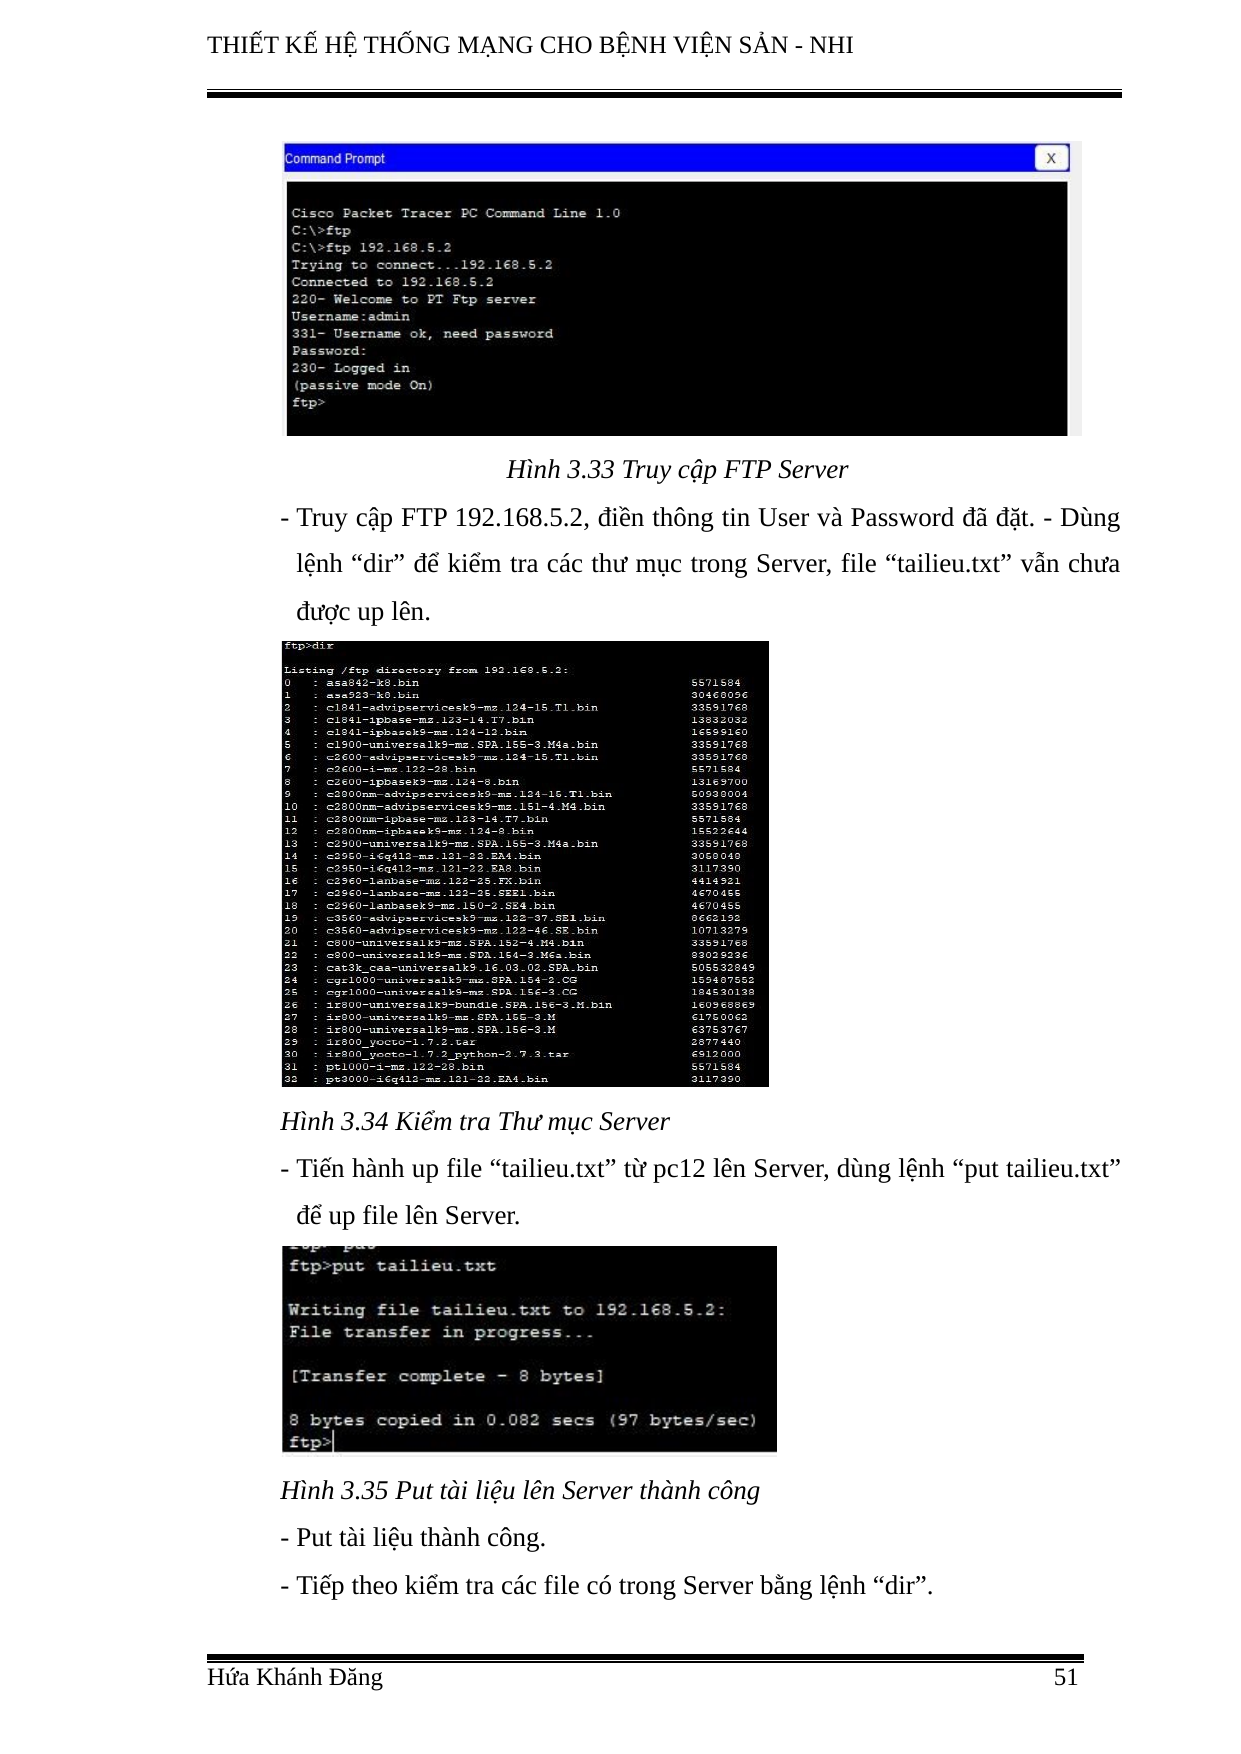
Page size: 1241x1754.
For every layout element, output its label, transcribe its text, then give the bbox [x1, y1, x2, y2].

text Hình 3.35 Put tài liệu lên Server thành công [280, 1474, 771, 1505]
list Tiến hành up file “tailieu.txt” từ pc12 lên Server, dùng lệnh “put tailieu.txt” để up file lên Server. [280, 1152, 1122, 1231]
list Put tài liệu thành công. [280, 1521, 1122, 1553]
picture [281, 1246, 777, 1457]
list Tiếp theo kiểm tra các file có trong Server bằng lệnh “dir”. [280, 1569, 1122, 1600]
text Hình 3.33 Truy cập FTP Server [315, 453, 1043, 484]
picture [281, 141, 1082, 436]
text Hình 3.34 Kiểm tra Thư mục Server [280, 1105, 1122, 1136]
list Truy cập FTP 192.168.5.2, điền thông tin User và Password đã đặt. - Dùng lệnh “dir” để kiểm tra các thư mục trong Server, file “tailieu.txt” vẫn chưa được up lên. [280, 501, 1122, 626]
picture [281, 641, 769, 1087]
